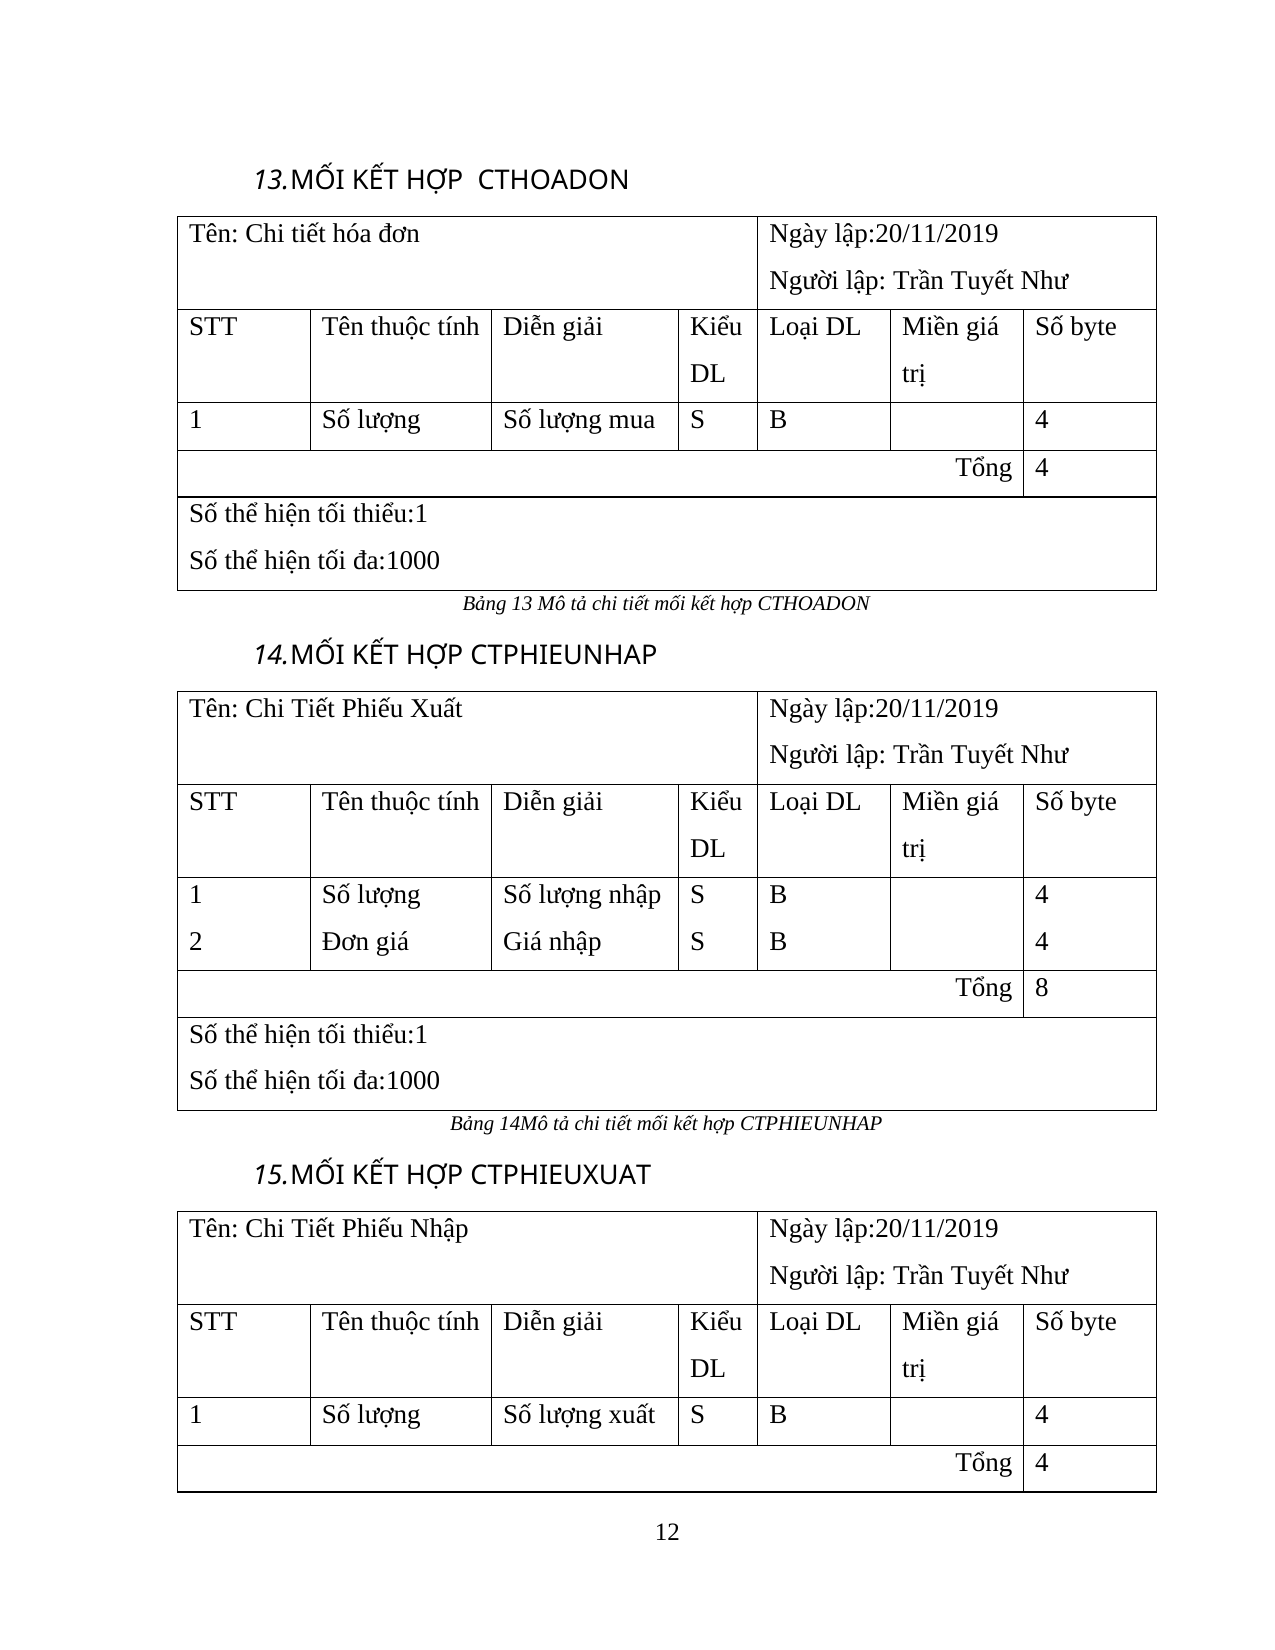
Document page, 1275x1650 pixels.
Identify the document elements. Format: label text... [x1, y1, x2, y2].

table_cell 4 4 [1024, 878, 1156, 970]
table_cell 8 [1024, 971, 1156, 1017]
list MỐI KẾT HỢP CTHOADON [252, 161, 1157, 198]
table_header Tên: Chi Tiết Phiếu Nhập [178, 1212, 757, 1304]
table_cell Miền giá trị [891, 785, 1023, 877]
table_cell Tên thuộc tính [311, 1305, 491, 1397]
table_cell Tên thuộc tính [311, 310, 491, 402]
table_cell S S [679, 878, 757, 970]
table_cell Tên thuộc tính [311, 785, 491, 877]
table_cell Tổng [178, 971, 1023, 1017]
table_cell Số thể hiện tối thiểu:1 Số thể hiện tối đa:1000 [178, 498, 1156, 589]
table_cell Số lượng [311, 403, 491, 450]
table_cell Số lượng mua [492, 403, 678, 450]
table_cell Số lượng xuất [492, 1398, 678, 1445]
table_cell B [758, 1398, 890, 1445]
table_cell Số byte [1024, 1305, 1156, 1397]
list MỐI KẾT HỢP CTPHIEUXUAT [252, 1156, 1157, 1193]
table_cell Diễn giải [492, 1305, 678, 1397]
table_cell Kiểu DL [679, 310, 757, 402]
table_cell Loại DL [758, 310, 890, 402]
table_cell Số lượng [311, 1398, 491, 1445]
table_cell STT [178, 310, 310, 402]
table_header Ngày lập:20/11/2019 Người lập: Trần Tuyết Như [758, 692, 1156, 784]
table_cell 4 [1024, 451, 1156, 496]
table_header Ngày lập:20/11/2019 Người lập: Trần Tuyết Như [758, 217, 1156, 309]
table_header Tên: Chi tiết hóa đơn [178, 217, 757, 309]
table_cell Tổng [178, 1446, 1023, 1491]
table_cell STT [178, 1305, 310, 1397]
text Bảng 13 Mô tả chi tiết mối kết hợp CTHOADON [177, 591, 1157, 615]
table_cell Loại DL [758, 1305, 890, 1397]
table_cell S [679, 403, 757, 450]
table_cell 1 2 [178, 878, 310, 970]
table_cell Tổng [178, 451, 1023, 496]
table_header Ngày lập:20/11/2019 Người lập: Trần Tuyết Như [758, 1212, 1156, 1304]
table_cell [891, 403, 1023, 450]
table_cell 1 [178, 403, 310, 450]
table_cell Số lượng Đơn giá [311, 878, 491, 970]
table_cell B [758, 403, 890, 450]
table_cell Miền giá trị [891, 310, 1023, 402]
table_cell 1 [178, 1398, 310, 1445]
table_cell Diễn giải [492, 785, 678, 877]
table_header Tên: Chi Tiết Phiếu Xuất [178, 692, 757, 784]
table_cell [891, 878, 1023, 970]
table_cell 4 [1024, 1446, 1156, 1491]
table_cell S [679, 1398, 757, 1445]
table_cell 4 [1024, 403, 1156, 450]
table_cell Số thể hiện tối thiểu:1 Số thể hiện tối đa:1000 [178, 1018, 1156, 1110]
table_cell 4 [1024, 1398, 1156, 1445]
table_cell Số lượng nhập Giá nhập [492, 878, 678, 970]
text Bảng 14Mô tả chi tiết mối kết hợp CTPHIEUNHAP [177, 1111, 1157, 1135]
list MỐI KẾT HỢP CTPHIEUNHAP [252, 636, 1157, 672]
table_cell Loại DL [758, 785, 890, 877]
table_cell Kiểu DL [679, 1305, 757, 1397]
table_cell B B [758, 878, 890, 970]
table_cell Số byte [1024, 310, 1156, 402]
table_cell Kiểu DL [679, 785, 757, 877]
table_cell Miền giá trị [891, 1305, 1023, 1397]
table_cell Số byte [1024, 785, 1156, 877]
table_cell STT [178, 785, 310, 877]
table_cell Diễn giải [492, 310, 678, 402]
table_cell [891, 1398, 1023, 1445]
